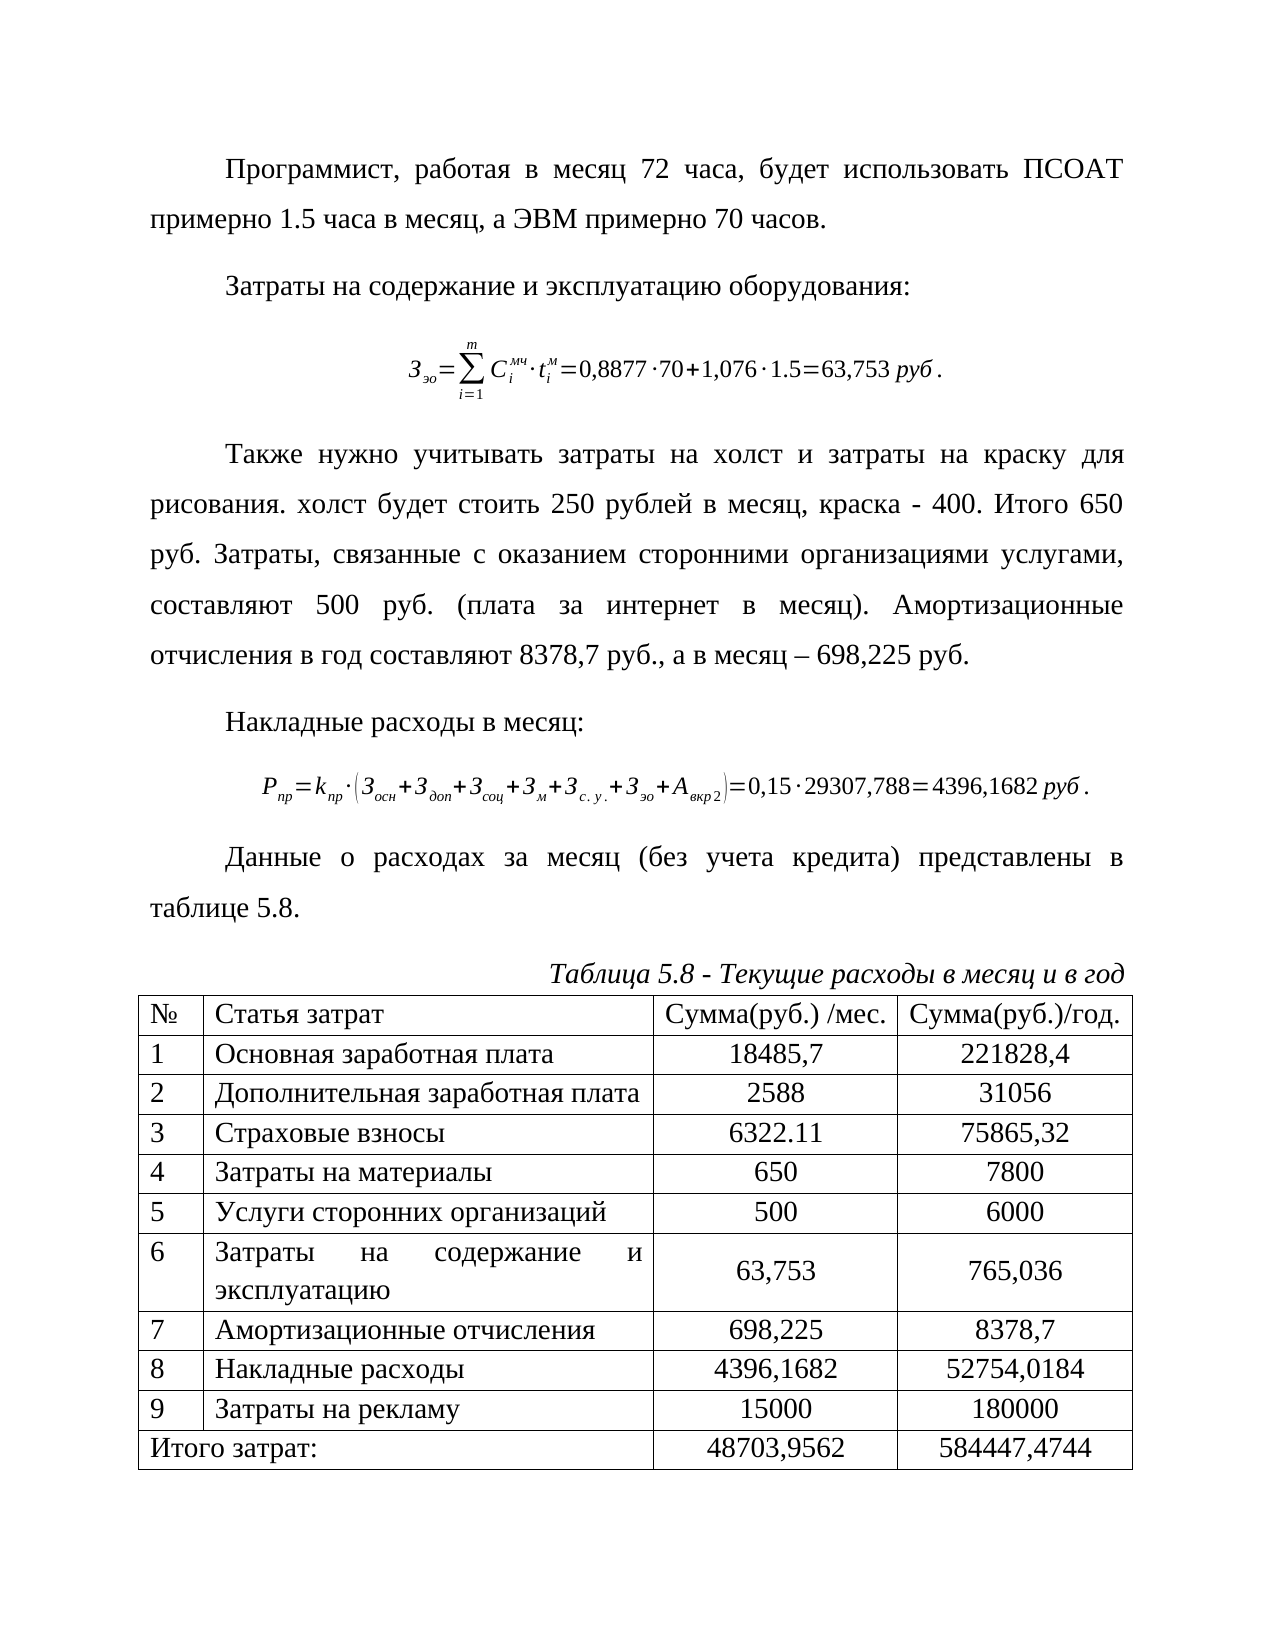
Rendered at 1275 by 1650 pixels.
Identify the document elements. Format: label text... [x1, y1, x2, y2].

table_cell Затраты на рекламу [204, 1391, 653, 1429]
table_cell 698,225 [654, 1312, 897, 1350]
table_cell 3 [139, 1115, 203, 1153]
table_cell Амортизационные отчисления [204, 1312, 653, 1350]
text Таблица 5.8 - Текущие расходы в месяц и в год [150, 957, 1125, 990]
table_cell 6000 [898, 1194, 1132, 1233]
table_cell Основная заработная плата [204, 1036, 653, 1074]
table_header Статья затрат [204, 996, 653, 1035]
table_cell 584447,4744 [898, 1431, 1132, 1469]
table_cell 7800 [898, 1155, 1132, 1193]
table_cell 9 [139, 1391, 203, 1429]
table_cell Итого затрат: [139, 1431, 653, 1469]
table_cell 6322.11 [654, 1115, 897, 1153]
table_cell 48703,9562 [654, 1431, 897, 1469]
table_cell 500 [654, 1194, 897, 1233]
table_cell 1 [139, 1036, 203, 1074]
table_header Сумма(руб.)/год. [898, 996, 1132, 1035]
table_cell 63,753 [654, 1234, 897, 1311]
table_cell 2 [139, 1075, 203, 1114]
table_cell 180000 [898, 1391, 1132, 1429]
table_cell 15000 [654, 1391, 897, 1429]
table_cell 5 [139, 1194, 203, 1233]
table_header № [139, 996, 203, 1035]
text Затраты на содержание и эксплуатацию оборудования: [150, 268, 1125, 302]
table_cell 52754,0184 [898, 1351, 1132, 1390]
text Данные о расходах за месяц (без учета кредита) представлены в таблице 5.8. [150, 839, 1125, 923]
table_cell Накладные расходы [204, 1351, 653, 1390]
table_header Сумма(руб.) /мес. [654, 996, 897, 1035]
table_cell Дополнительная заработная плата [204, 1075, 653, 1114]
table_cell 75865,32 [898, 1115, 1132, 1153]
table_cell 8 [139, 1351, 203, 1390]
table_cell 221828,4 [898, 1036, 1132, 1074]
text Программист, работая в месяц 72 часа, будет использовать ПСОАТ примерно 1.5 часа в месяц, а ЭВМ примерно 70 часов. [150, 151, 1125, 235]
table_cell Услуги сторонних организаций [204, 1194, 653, 1233]
table_cell 6 [139, 1234, 203, 1311]
table_cell 4 [139, 1155, 203, 1193]
table_cell 765,036 [898, 1234, 1132, 1311]
table_cell 2588 [654, 1075, 897, 1114]
table_cell Страховые взносы [204, 1115, 653, 1153]
table_cell 31056 [898, 1075, 1132, 1114]
table_cell 18485,7 [654, 1036, 897, 1074]
table_cell 8378,7 [898, 1312, 1132, 1350]
table_cell Затраты на содержание и эксплуатацию [204, 1234, 653, 1311]
table_cell 4396,1682 [654, 1351, 897, 1390]
table_cell 7 [139, 1312, 203, 1350]
table_cell Затраты на материалы [204, 1155, 653, 1193]
table_cell 650 [654, 1155, 897, 1193]
text Накладные расходы в месяц: [150, 704, 1125, 738]
text Также нужно учитывать затраты на холст и затраты на краску для рисования. холст будет стоить 250 рублей в месяц, краска - 400. Итого 650 руб. Затраты, связанные с оказанием сторонними организациями услугами, составляют 500 руб. (плата за интернет в месяц). Амортизационные отчисления в год составляют 8378,7 руб., а в месяц – 698,225 руб. [150, 436, 1125, 671]
